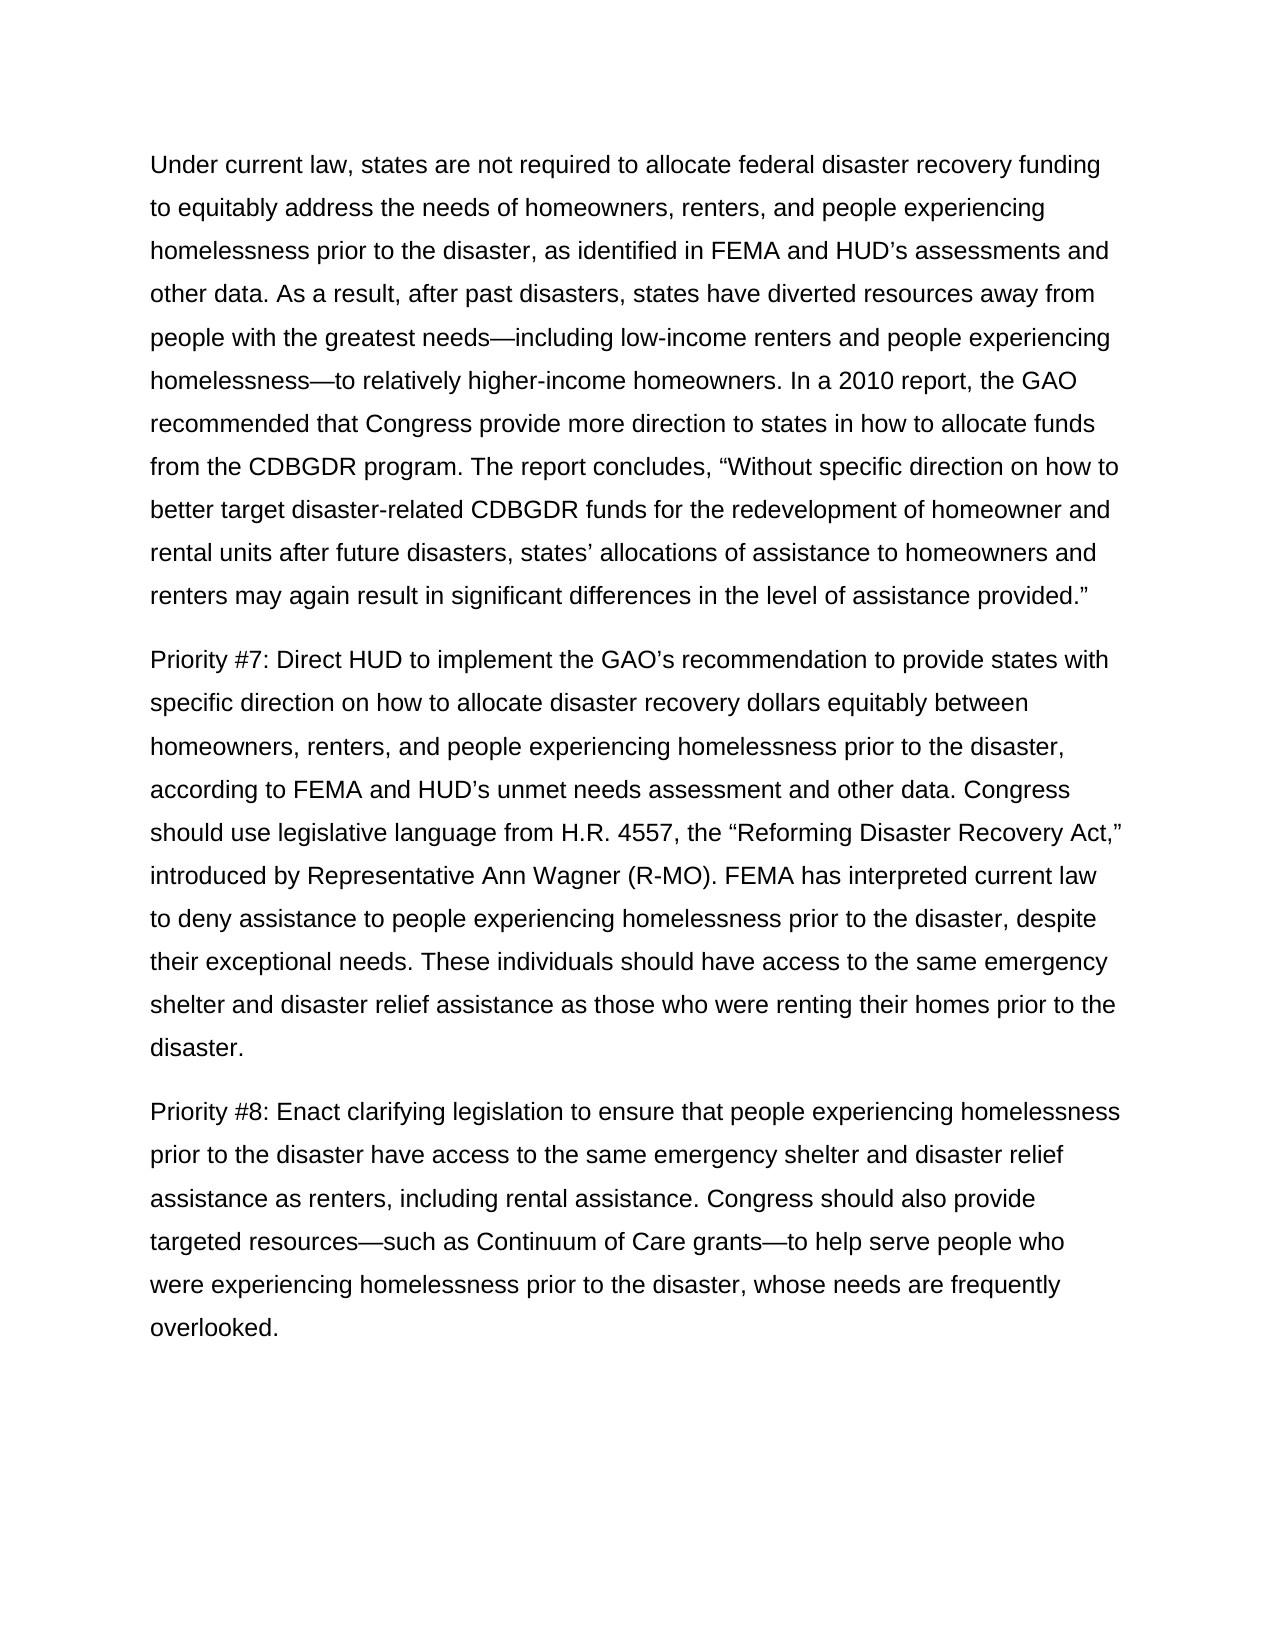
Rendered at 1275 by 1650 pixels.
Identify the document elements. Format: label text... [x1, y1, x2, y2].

text Priority #8: Enact clarifying legislation to ensure that people experiencing homelessness prior to the disaster have access to the same emergency shelter and disaster relief assistance as renters, including rental assistance. Congress should also provide targeted resources—such as Continuum of Care grants—to help serve people who were experiencing homelessness prior to the disaster, whose needs are frequently overlooked. [150, 1097, 1125, 1342]
text Under current law, states are not required to allocate federal disaster recovery funding to equitably address the needs of homeowners, renters, and people experiencing homelessness prior to the disaster, as identified in FEMA and HUD’s assessments and other data. As a result, after past disasters, states have diverted resources away from people with the greatest needs—including low-income renters and people experiencing homelessness—to relatively higher-income homeowners. In a 2010 report, the GAO recommended that Congress provide more direction to states in how to allocate funds from the CDBGDR program. The report concludes, “Without specific direction on how to better target disaster-related CDBGDR funds for the redevelopment of homeowner and rental units after future disasters, states’ allocations of assistance to homeowners and renters may again result in significant differences in the level of assistance provided.” [150, 150, 1125, 610]
text Priority #7: Direct HUD to implement the GAO’s recommendation to provide states with specific direction on how to allocate disaster recovery dollars equitably between homeowners, renters, and people experiencing homelessness prior to the disaster, according to FEMA and HUD’s unmet needs assessment and other data. Congress should use legislative language from H.R. 4557, the “Reforming Disaster Recovery Act,” introduced by Representative Ann Wagner (R-MO). FEMA has interpreted current law to deny assistance to people experiencing homelessness prior to the disaster, despite their exceptional needs. These individuals should have access to the same emergency shelter and disaster relief assistance as those who were renting their homes prior to the disaster. [150, 645, 1125, 1062]
